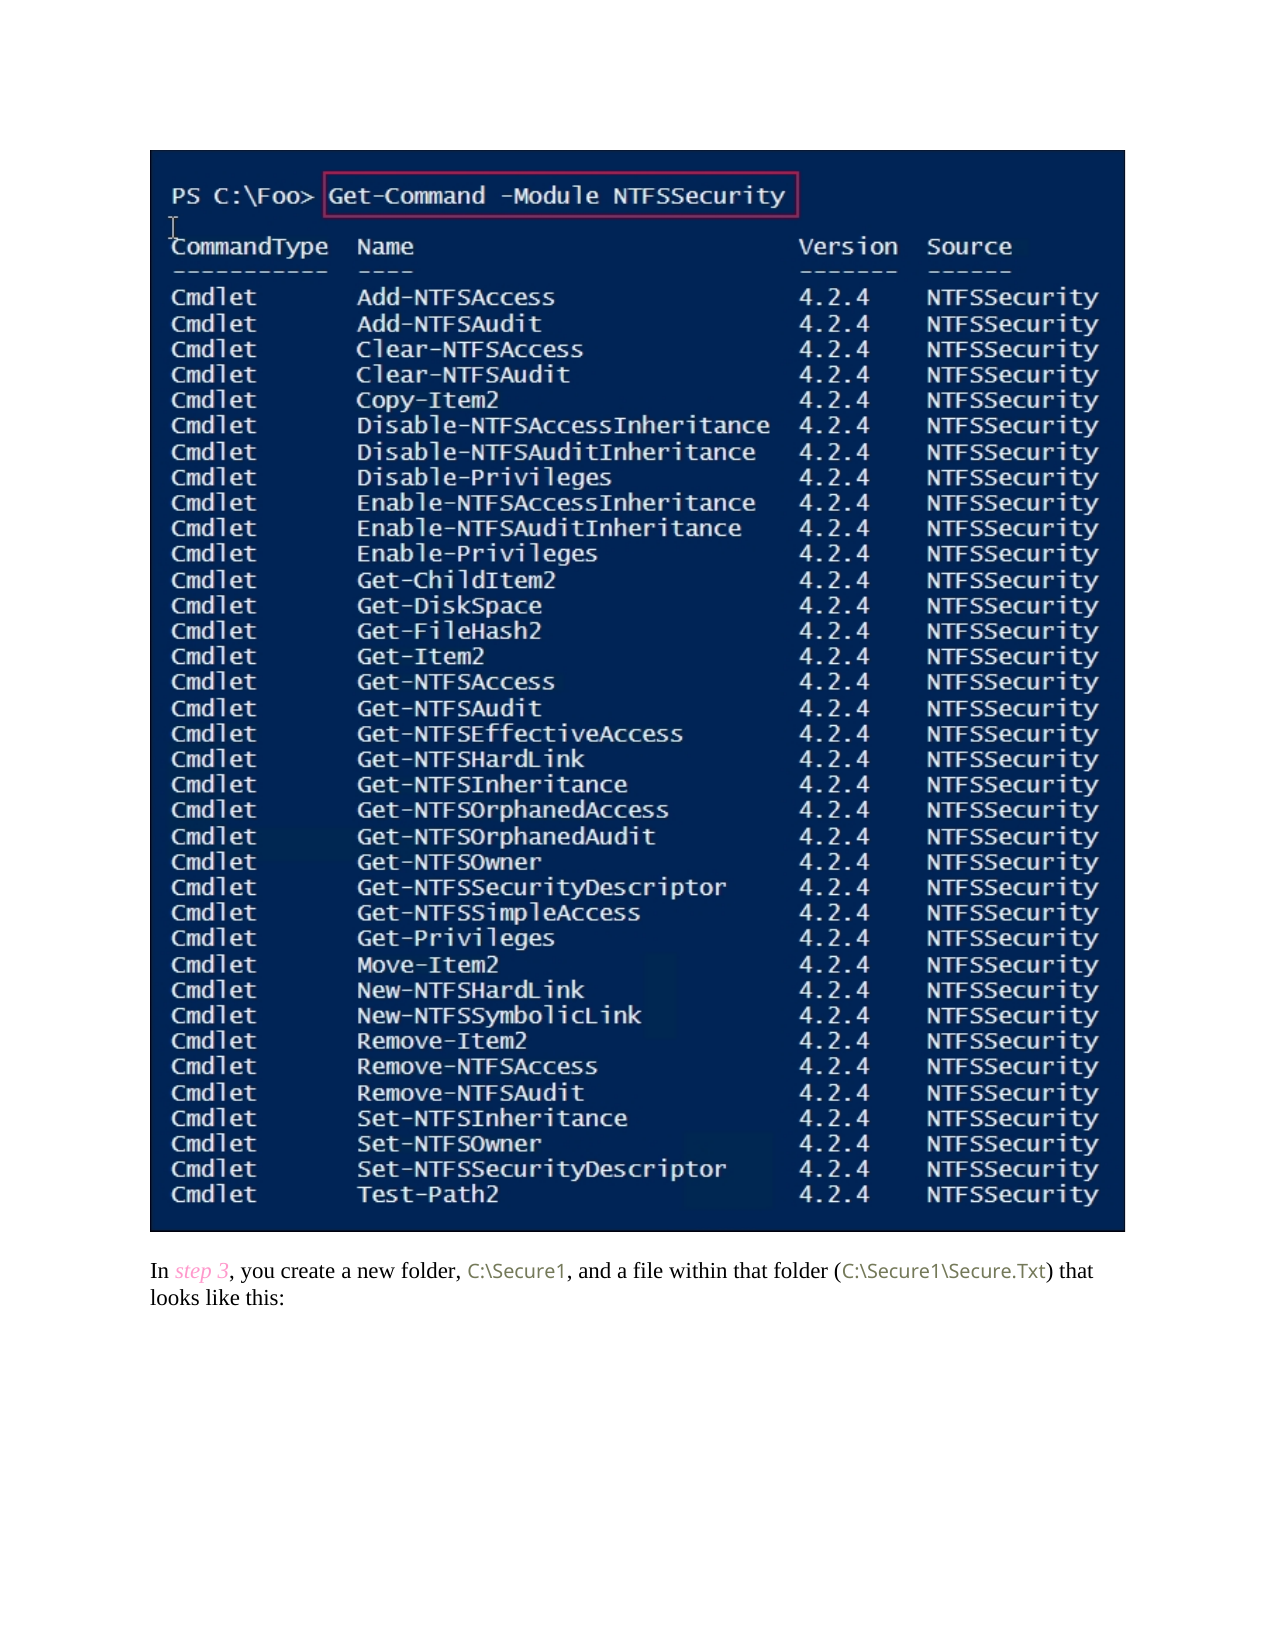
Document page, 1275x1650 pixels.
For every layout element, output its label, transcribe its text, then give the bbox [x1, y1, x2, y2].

picture [150, 150, 1125, 1232]
text In step 3, you create a new folder, C:\Secure1, and a file within that folder (C:\Secure1\Secure.Txt) that looks like this: [150, 1257, 1125, 1311]
